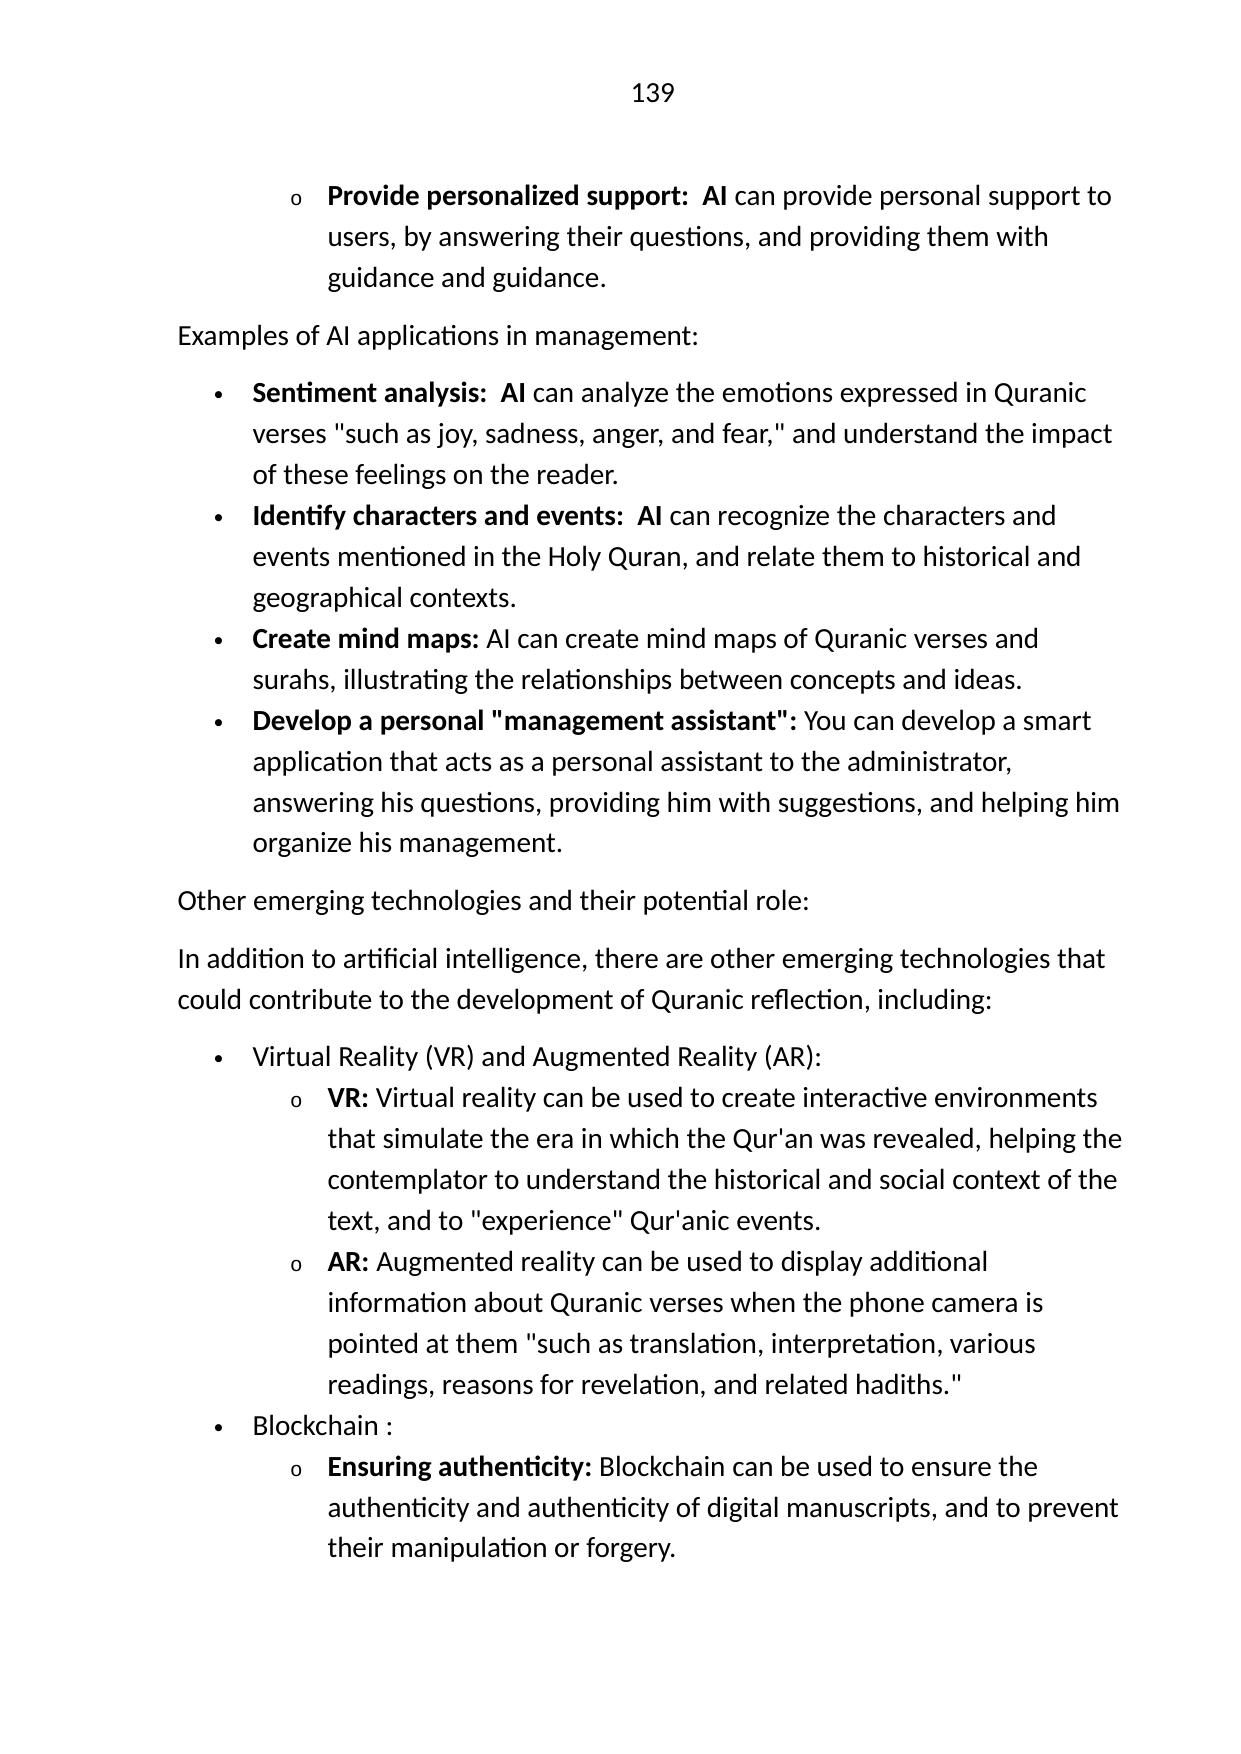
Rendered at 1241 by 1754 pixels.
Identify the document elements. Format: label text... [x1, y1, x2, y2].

list Virtual Reality (VR) and Augmented Reality (AR): [215, 1038, 1128, 1074]
list Create mind maps: AI can create mind maps of Quranic verses and surahs, illustrating the relationships between concepts and ideas. [215, 620, 1128, 696]
list Provide personalized support: AI can provide personal support to users, by answering their questions, and providing them with guidance and guidance. [290, 177, 1128, 295]
text Other emerging technologies and their potential role: [177, 882, 1128, 918]
list Blockchain : [215, 1407, 1128, 1442]
list AR: Augmented reality can be used to display additional information about Quranic verses when the phone camera is pointed at them "such as translation, interpretation, various readings, reasons for revelation, and related hadiths." [290, 1243, 1128, 1401]
text Examples of AI applications in management: [177, 317, 1128, 352]
text In addition to artificial intelligence, there are other emerging technologies that could contribute to the development of Quranic reflection, including: [177, 940, 1128, 1016]
list Sentiment analysis: AI can analyze the emotions expressed in Quranic verses "such as joy, sadness, anger, and fear," and understand the impact of these feelings on the reader. [215, 374, 1128, 492]
list Develop a personal "management assistant": You can develop a smart application that acts as a personal assistant to the administrator, answering his questions, providing him with suggestions, and helping him organize his management. [215, 702, 1128, 860]
list VR: Virtual reality can be used to create interactive environments that simulate the era in which the Qur'an was revealed, helping the contemplator to understand the historical and social context of the text, and to "experience" Qur'anic events. [290, 1079, 1128, 1238]
list Ensuring authenticity: Blockchain can be used to ensure the authenticity and authenticity of digital manuscripts, and to prevent their manipulation or forgery. [290, 1448, 1128, 1565]
list Identify characters and events: AI can recognize the characters and events mentioned in the Holy Quran, and relate them to historical and geographical contexts. [215, 497, 1128, 614]
